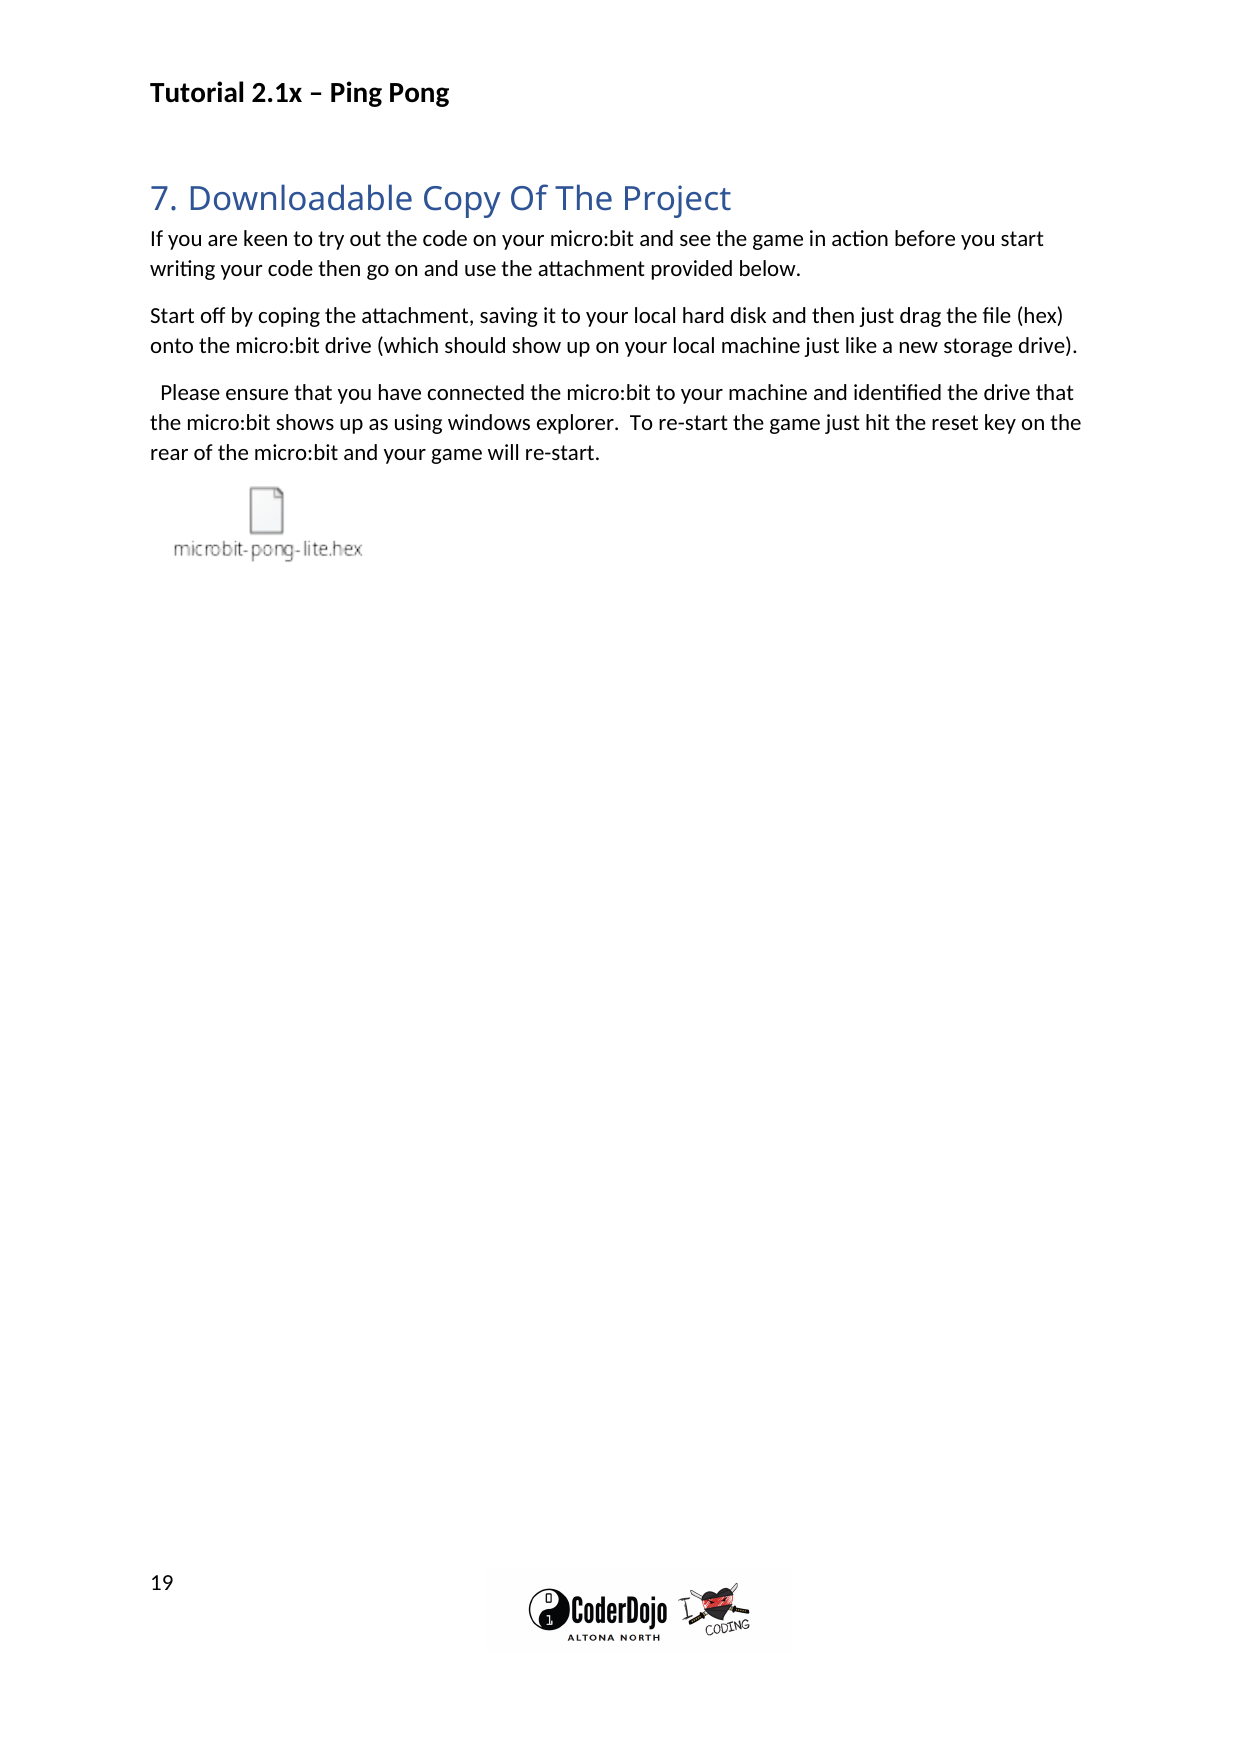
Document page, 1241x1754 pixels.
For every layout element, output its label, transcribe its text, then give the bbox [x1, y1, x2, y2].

text Start off by coping the attachment, saving it to your local hard disk and then just drag the file (hex) onto the micro:bit drive (which should show up on your local machine just like a new storage drive). [150, 301, 1090, 359]
picture [486, 1568, 792, 1653]
text If you are keen to try out the code on your micro:bit and see the game in action before you start writing your code then go on and use the attachment provided below. [150, 224, 1090, 282]
text Please ensure that you have connected the micro:bit to your machine and identified the drive that the micro:bit shows up as using windows explorer. To re-start the game just hit the reset key on the rear of the micro:bit and your game will re-start. [150, 378, 1090, 467]
subtitle Downloadable Copy Of The Project [150, 175, 1090, 220]
